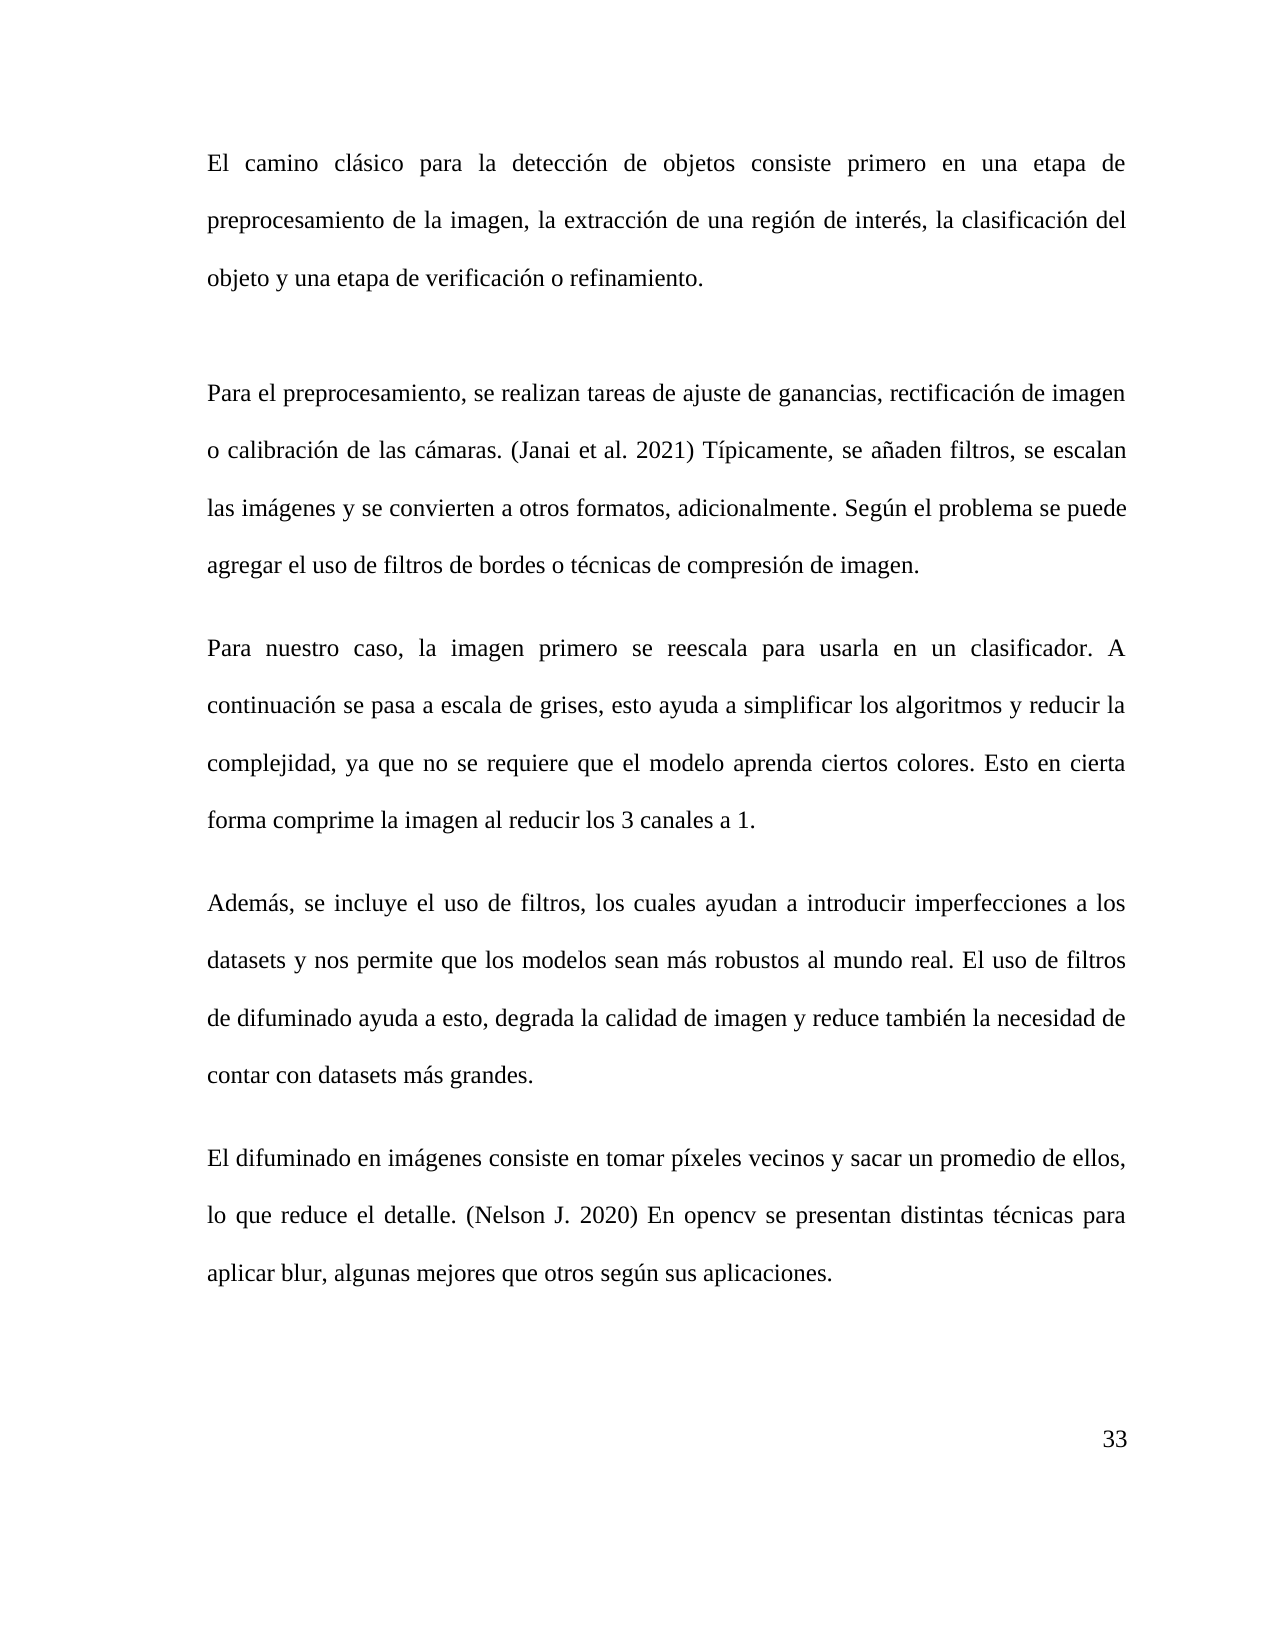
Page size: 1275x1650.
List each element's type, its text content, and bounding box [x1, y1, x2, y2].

text Además, se incluye el uso de filtros, los cuales ayudan a introducir imperfecciones a los datasets y nos permite que los modelos sean más robustos al mundo real. El uso de filtros de difuminado ayuda a esto, degrada la calidad de imagen y reduce también la necesidad de contar con datasets más grandes. [207, 888, 1127, 1089]
text Para el preprocesamiento, se realizan tareas de ajuste de ganancias, rectificación de imagen o calibración de las cámaras. (Janai et al. 2021) Típicamente, se añaden filtros, se escalan las imágenes y se convierten a otros formatos, adicionalmente. Según el problema se puede agregar el uso de filtros de bordes o técnicas de compresión de imagen. [207, 378, 1127, 579]
text El difuminado en imágenes consiste en tomar píxeles vecinos y sacar un promedio de ellos, lo que reduce el detalle. (Nelson J. 2020) En opencv se presentan distintas técnicas para aplicar blur, algunas mejores que otros según sus aplicaciones. [207, 1143, 1127, 1286]
text Para nuestro caso, la imagen primero se reescala para usarla en un clasificador. A continuación se pasa a escala de grises, esto ayuda a simplificar los algoritmos y reducir la complejidad, ya que no se requiere que el modelo aprenda ciertos colores. Esto en cierta forma comprime la imagen al reducir los 3 canales a 1. [207, 633, 1127, 834]
text El camino clásico para la detección de objetos consiste primero en una etapa de preprocesamiento de la imagen, la extracción de una región de interés, la clasificación del objeto y una etapa de verificación o refinamiento. [207, 148, 1127, 291]
